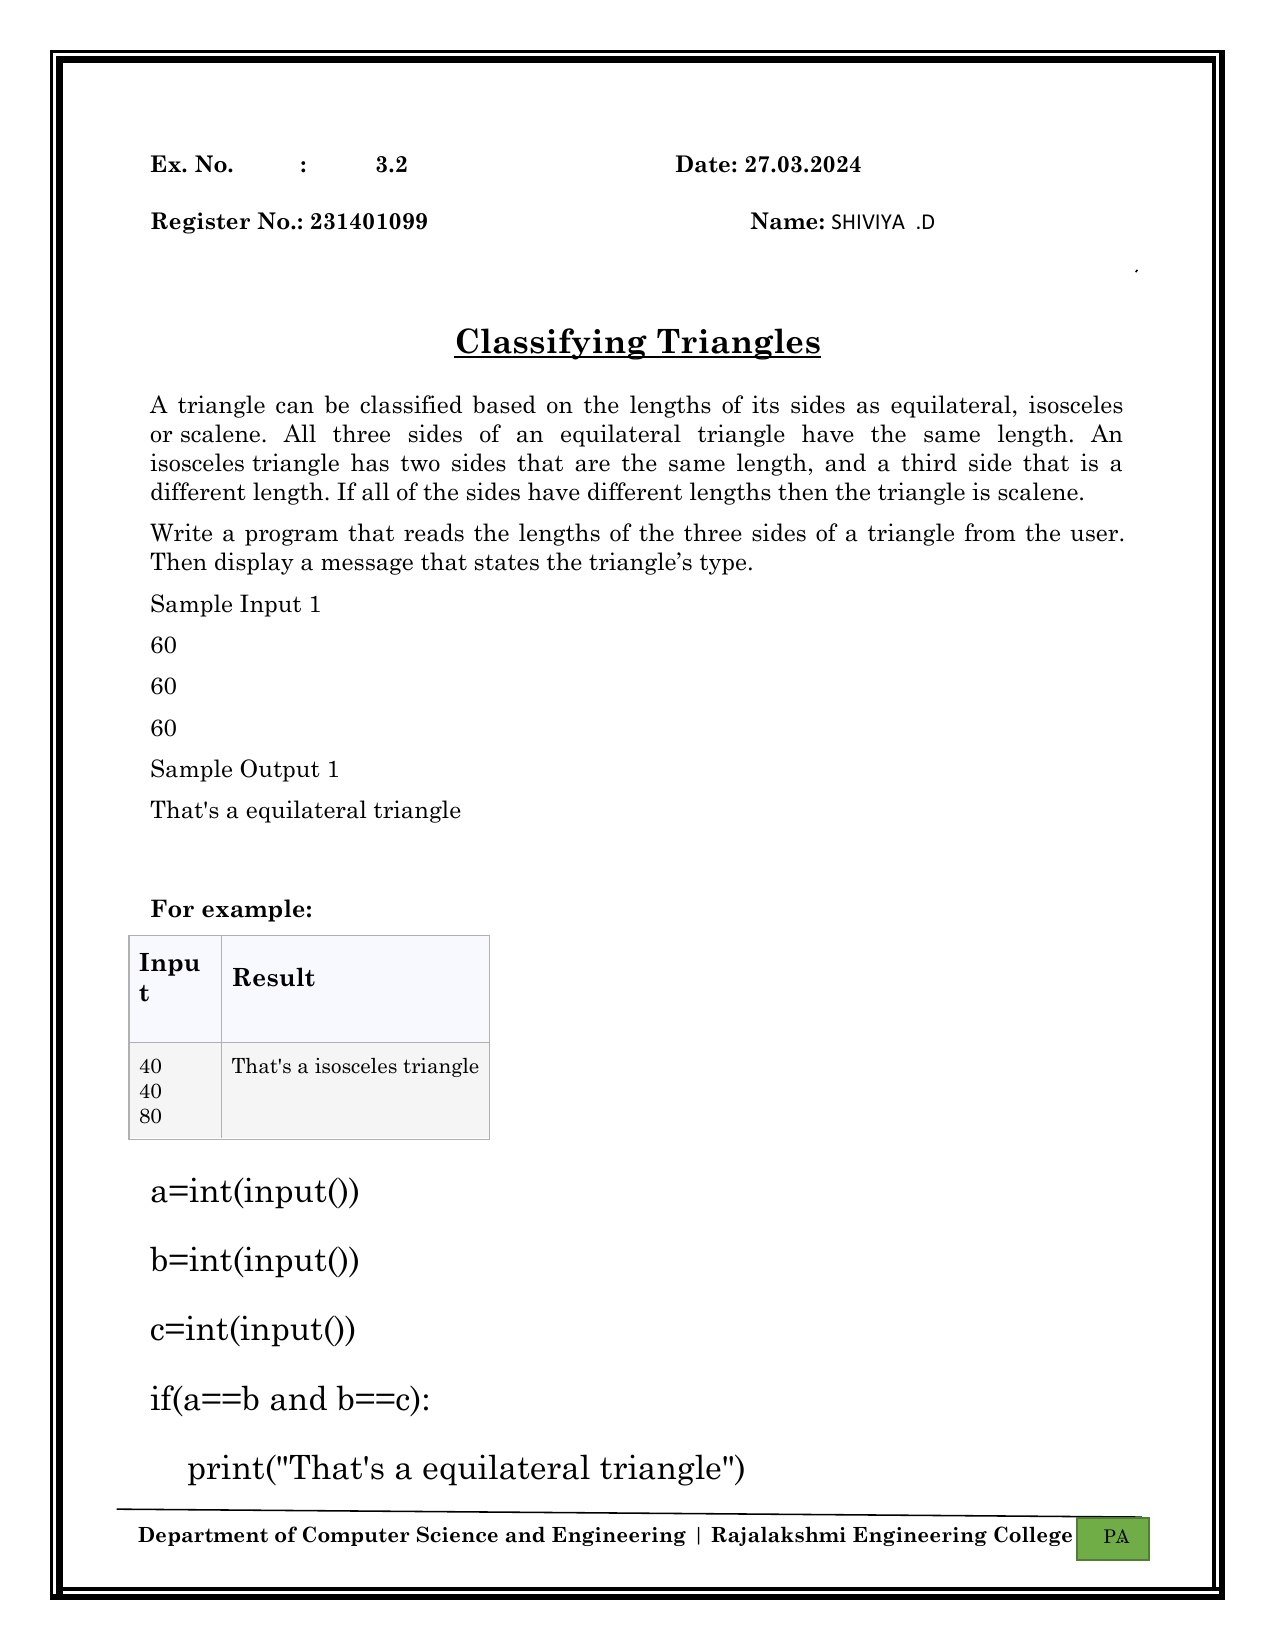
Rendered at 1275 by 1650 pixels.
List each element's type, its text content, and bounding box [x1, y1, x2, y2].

text c=int(input()) [150, 1308, 1125, 1348]
text For example: [150, 893, 1125, 922]
table_cell That's a isosceles triangle [222, 1043, 489, 1138]
text A triangle can be classified based on the lengths of its sides as equilateral, isosceles or scalene. All three sides of an equilateral triangle have the same length. An isosceles triangle has two sides that are the same length, and a third side that is a different length. If all of the sides have different lengths then the triangle is scalene. [150, 390, 1125, 506]
text if(a==b and b==c): [150, 1377, 1125, 1417]
text 60 [150, 630, 1125, 659]
table_cell 40 40 80 [130, 1043, 221, 1138]
text Sample Output 1 [150, 754, 1125, 783]
text That's a equilateral triangle [150, 795, 1125, 824]
text b=int(input()) [150, 1238, 1125, 1278]
text Classifying Triangles [150, 321, 1125, 361]
text a=int(input()) [150, 1169, 1125, 1209]
text Sample Input 1 [150, 588, 1125, 617]
text Write a program that reads the lengths of the three sides of a triangle from the user. Then display a message that states the triangle’s type. [150, 518, 1125, 576]
text Ex. No. : 3.2 Date: 27.03.2024 [150, 150, 1125, 178]
text 60 [150, 671, 1125, 700]
text Register No.: 231401099 Name: SHIVIYA .D [150, 207, 1125, 235]
table_header Result [222, 936, 489, 1042]
text print("That's a equilateral triangle") [150, 1446, 1125, 1486]
table_header Input [130, 936, 221, 1042]
text 60 [150, 712, 1125, 741]
